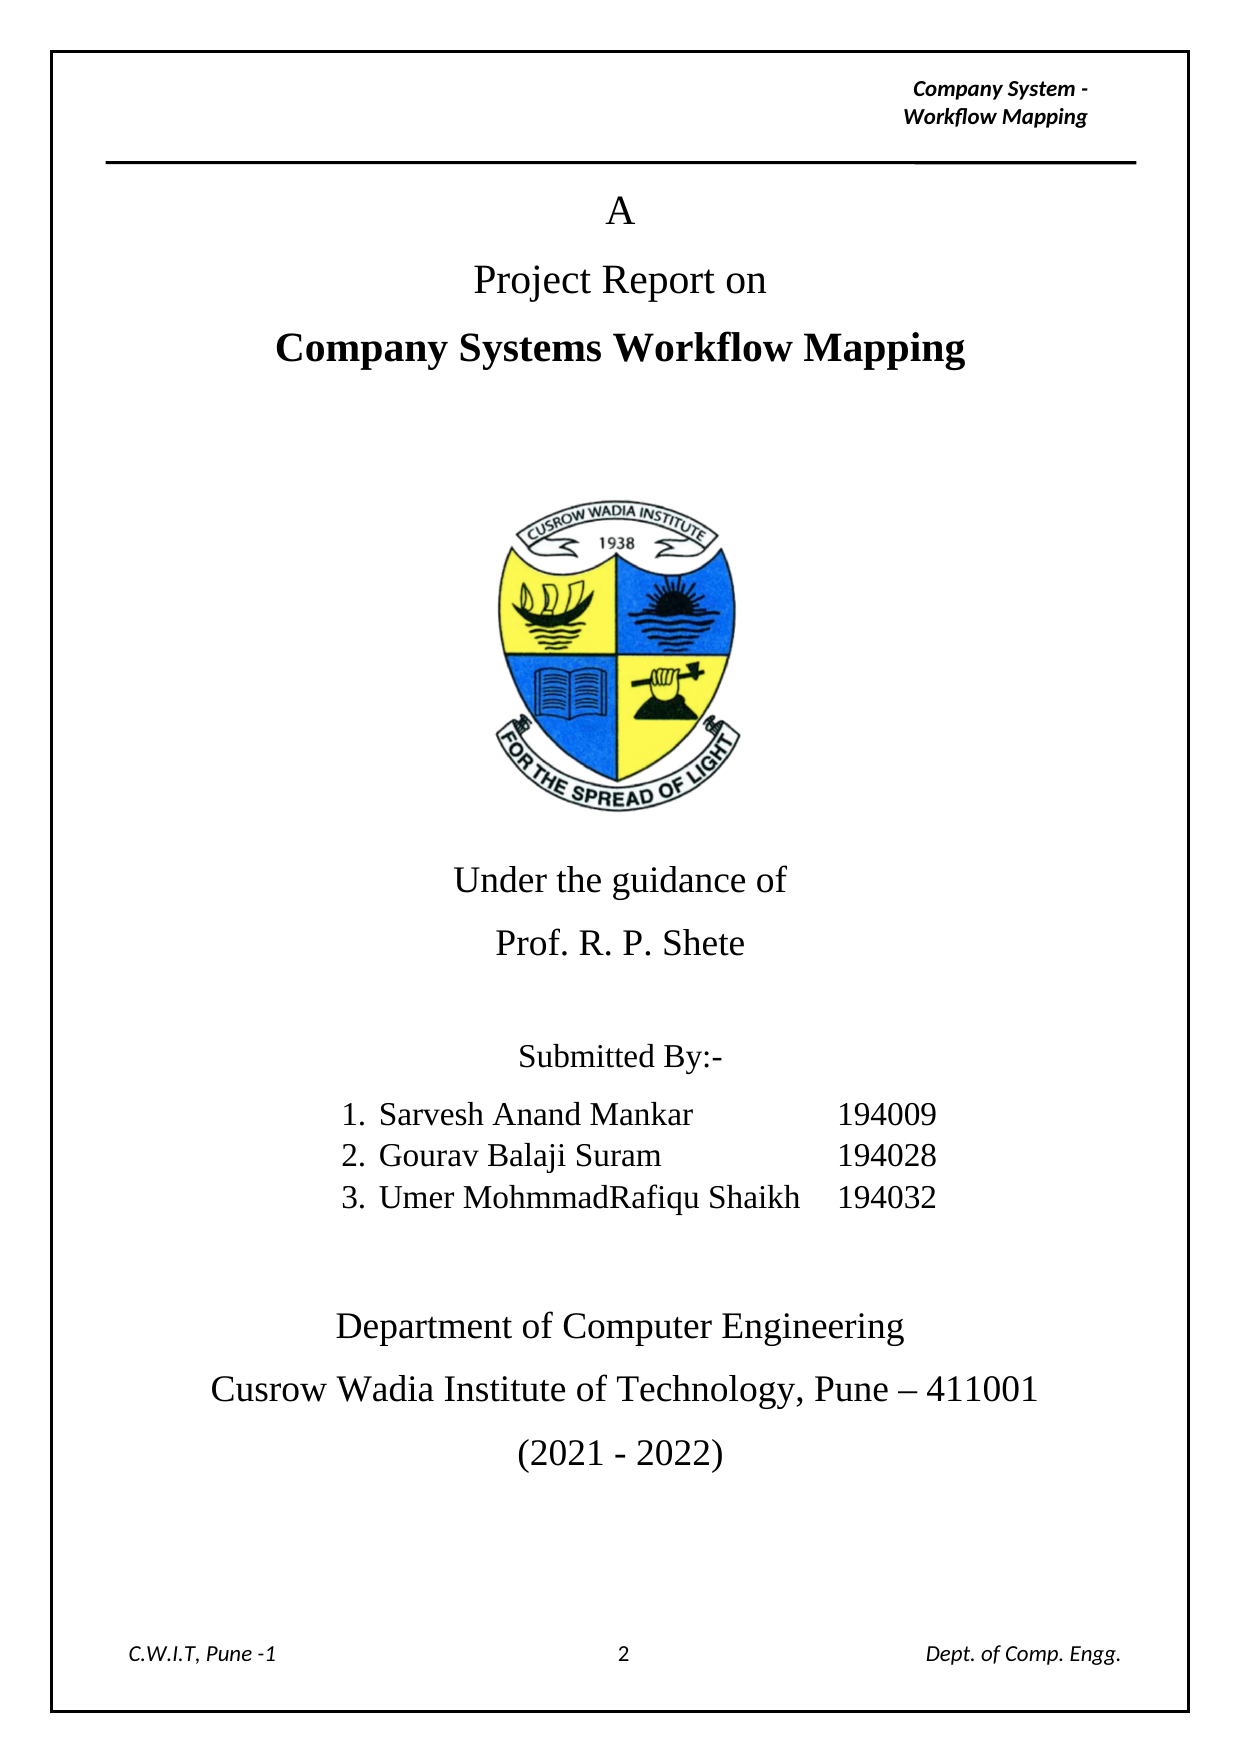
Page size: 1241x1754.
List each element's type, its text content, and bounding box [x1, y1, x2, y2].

list Umer MohmmadRafiqu Shaikh 194032 [187, 1177, 1090, 1215]
text Cusrow Wadia Institute of Technology, Pune – 411001 [150, 1367, 1090, 1410]
text Company Systems Workflow Mapping [150, 322, 1090, 370]
text Submitted By:- [150, 1036, 1090, 1075]
text A [150, 186, 1090, 234]
text Prof. R. P. Shete [150, 920, 1090, 963]
picture [415, 464, 825, 839]
text Under the guidance of [150, 857, 1090, 900]
text Project Report on [150, 254, 1090, 302]
list Sarvesh Anand Mankar 194009 [187, 1094, 1090, 1133]
list Gourav Balaji Suram 194028 [187, 1136, 1090, 1174]
text Department of Computer Engineering [150, 1303, 1090, 1347]
text (2021 - 2022) [150, 1430, 1090, 1473]
